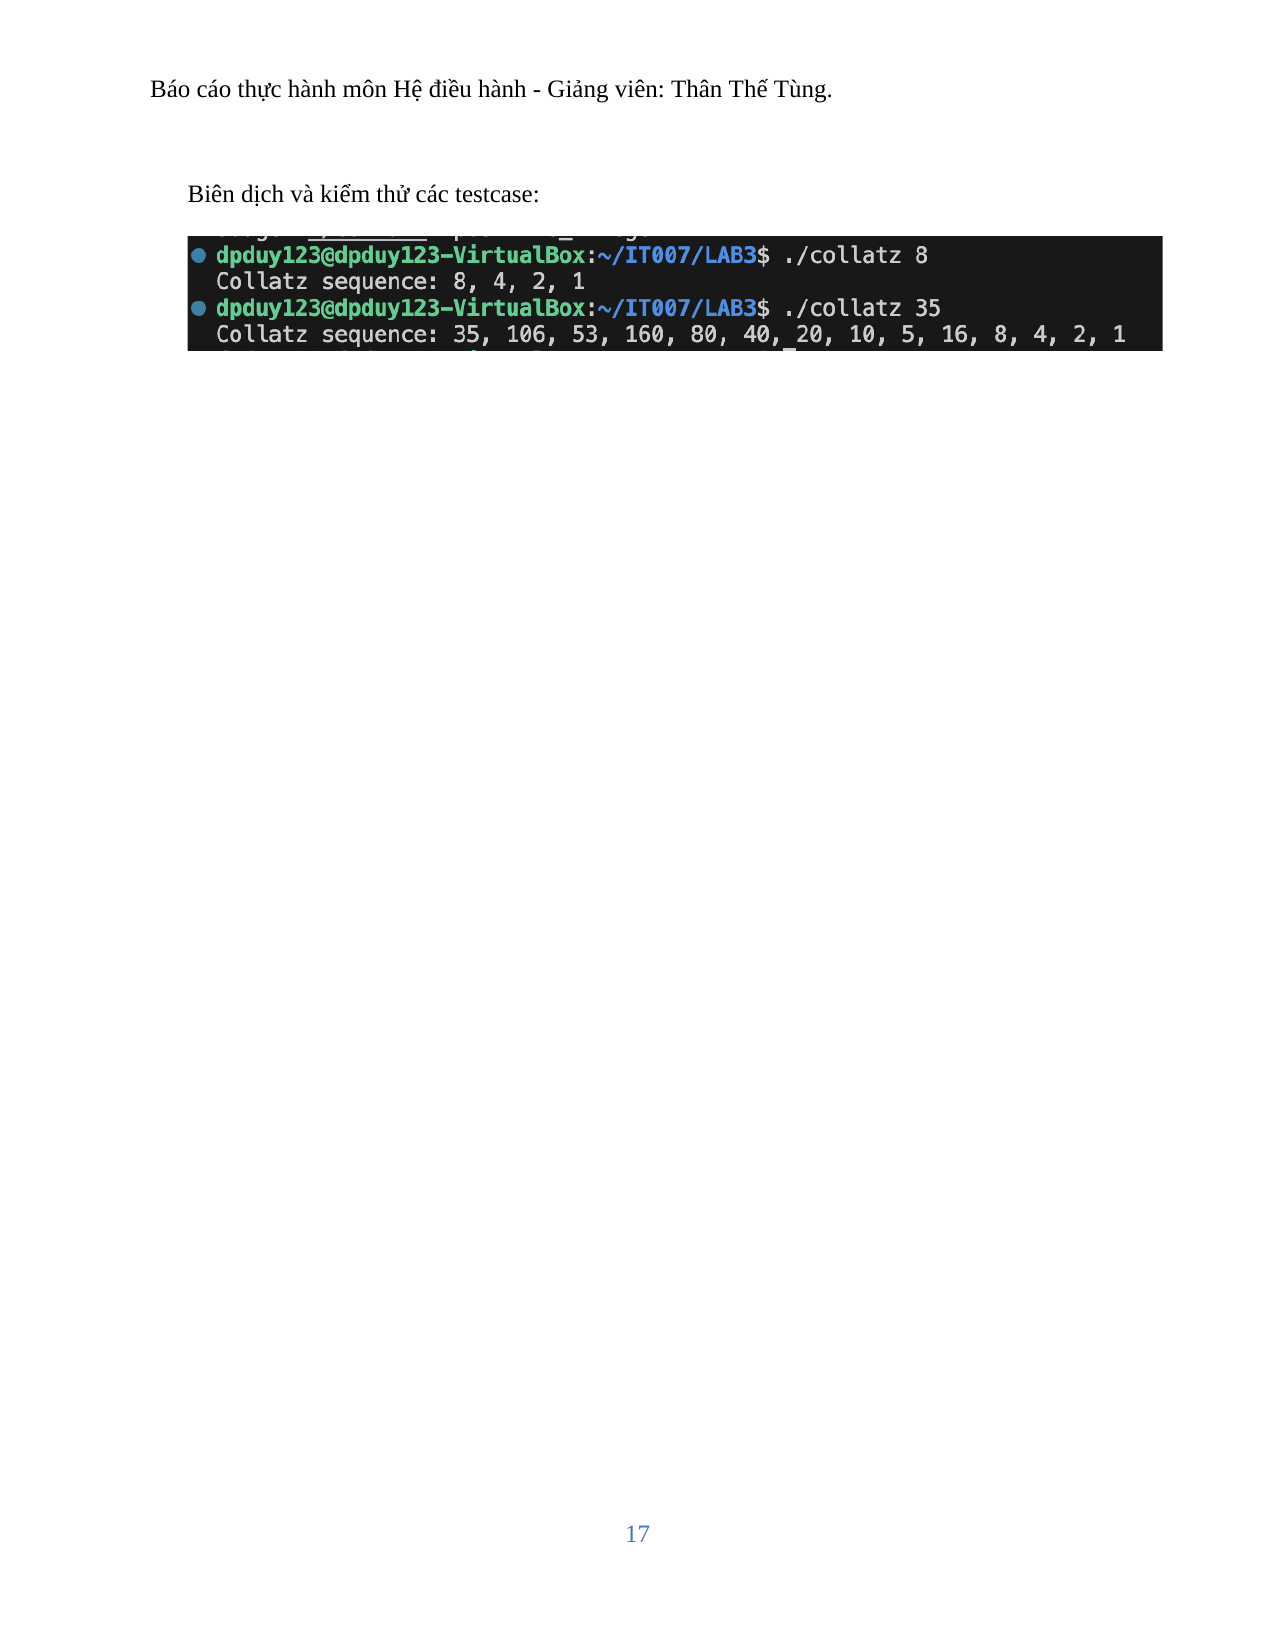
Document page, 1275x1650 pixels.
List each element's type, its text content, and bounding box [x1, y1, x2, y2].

text Biên dịch và kiểm thử các testcase: [187, 179, 1125, 207]
picture [187, 236, 1163, 351]
